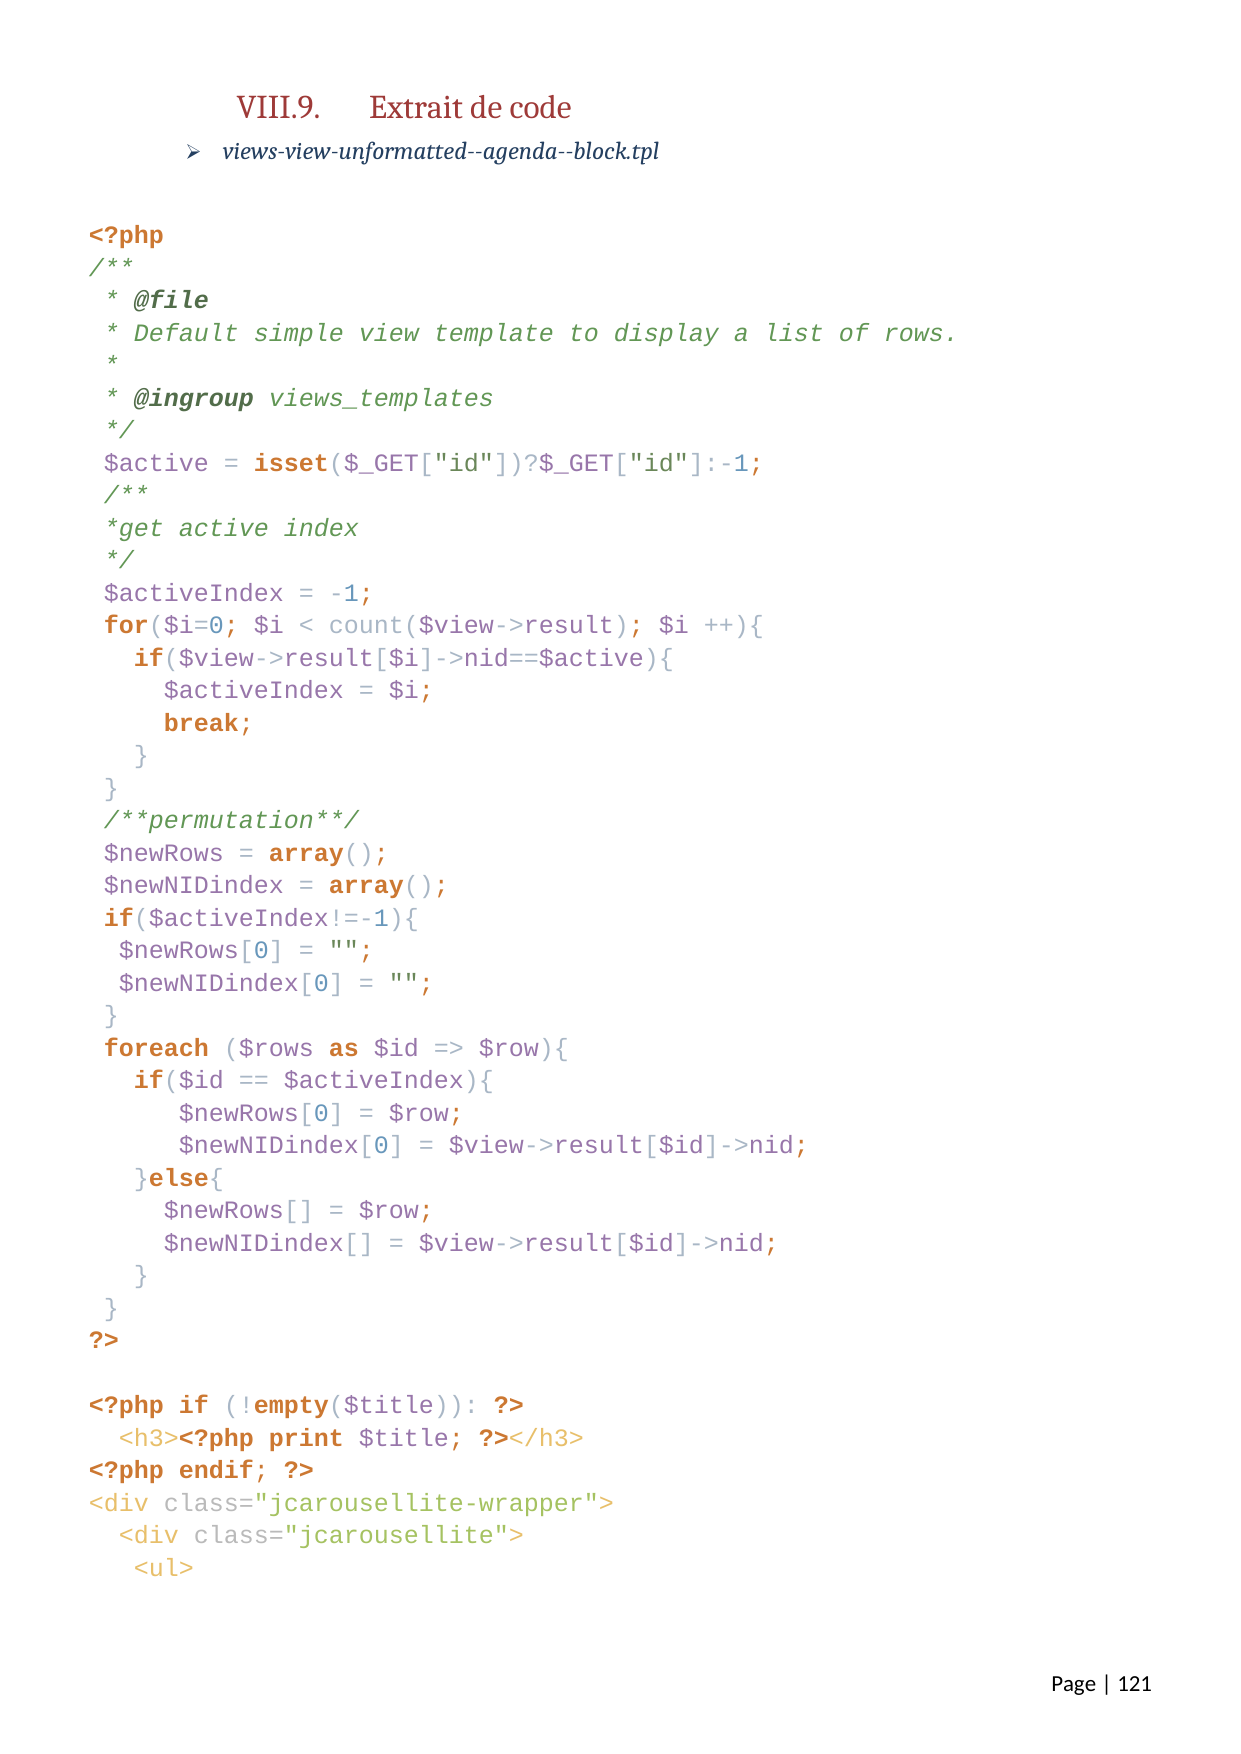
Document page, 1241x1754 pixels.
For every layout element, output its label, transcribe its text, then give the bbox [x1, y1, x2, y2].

subtitle Extrait de code [236, 89, 1152, 127]
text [89, 223, 1152, 1584]
subtitle views-view-unformatted--agenda--block.tpl [185, 137, 1152, 166]
